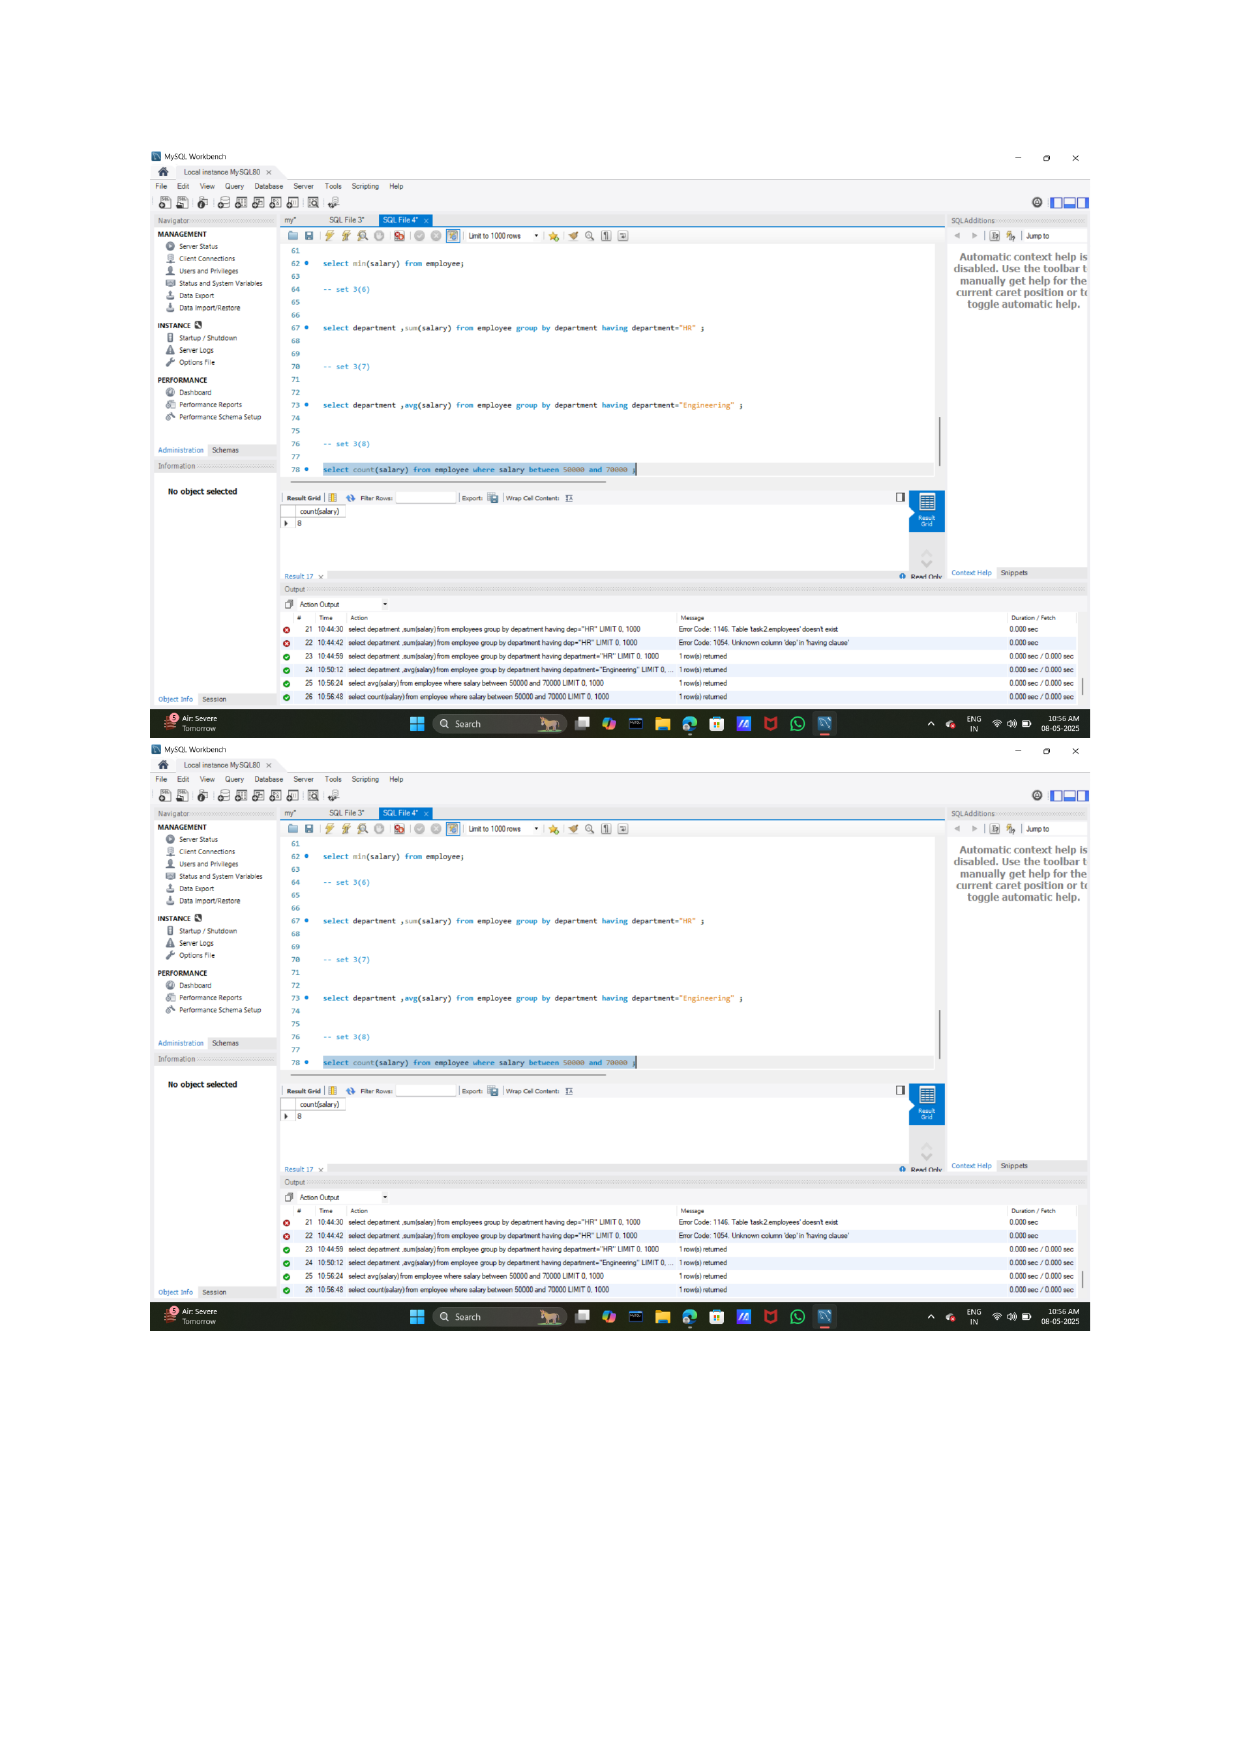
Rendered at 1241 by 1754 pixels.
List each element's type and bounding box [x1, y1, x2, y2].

picture [150, 150, 1091, 738]
picture [150, 742, 1091, 1331]
